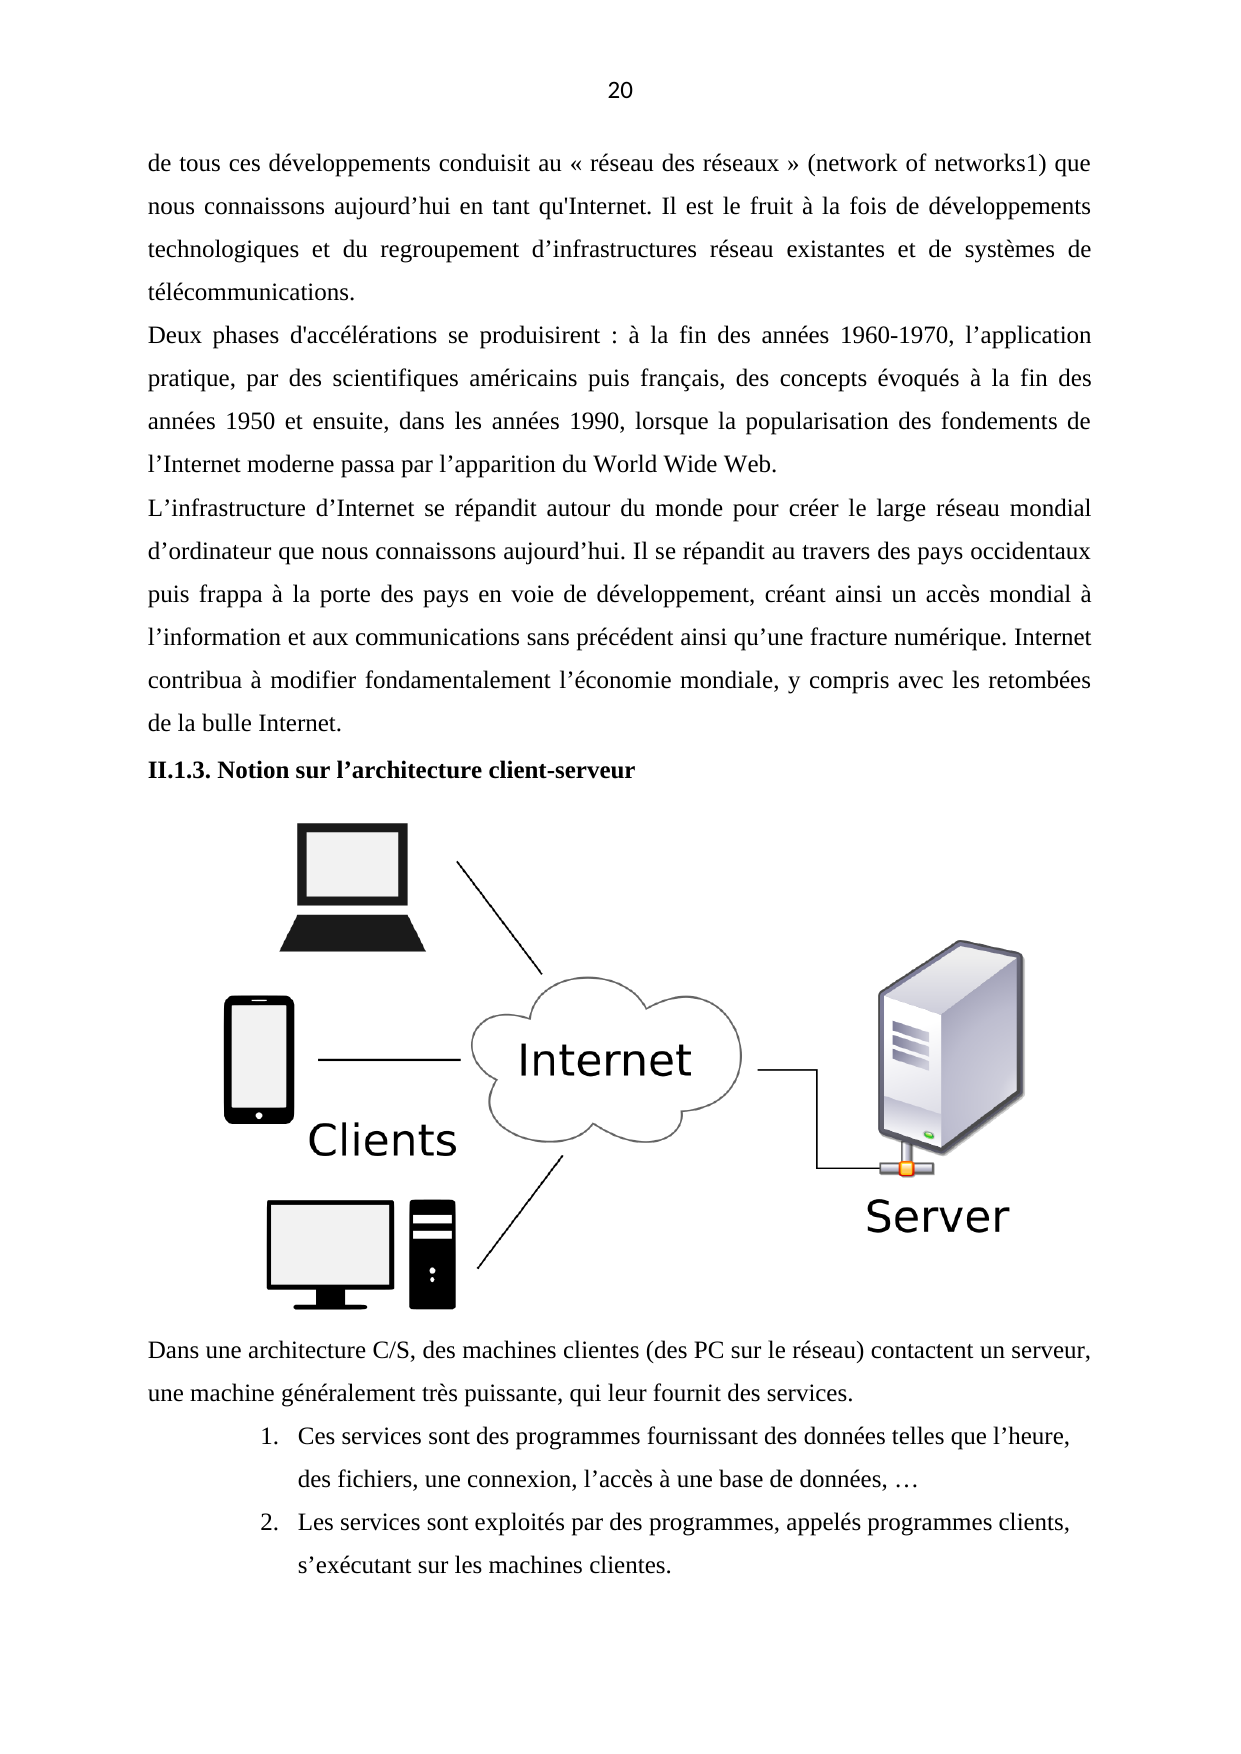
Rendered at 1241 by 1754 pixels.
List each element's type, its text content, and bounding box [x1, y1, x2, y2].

list Ces services sont des programmes fournissant des données telles que l’heure, des fichiers, une connexion, l’accès à une base de données, … [260, 1421, 1092, 1493]
text Deux phases d'accélérations se produisirent : à la fin des années 1960-1970, l’application pratique, par des scientifiques américains puis français, des concepts évoqués à la fin des années 1950 et ensuite, dans les années 1990, lorsque la popularisation des fondements de l’Internet moderne passa par l’apparition du World Wide Web. [148, 320, 1092, 478]
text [148, 148, 1092, 306]
text L’infrastructure d’Internet se répandit autour du monde pour créer le large réseau mondial d’ordinateur que nous connaissons aujourd’hui. Il se répandit au travers des pays occidentaux puis frappa à la porte des pays en voie de développement, créant ainsi un accès mondial à l’information et aux communications sans précédent ainsi qu’une fracture numérique. Internet contribua à modifier fondamentalement l’économie mondiale, y compris avec les retombées de la bulle Internet. [148, 493, 1092, 737]
text Dans une architecture C/S, des machines clientes (des PC sur le réseau) contactent un serveur, une machine généralement très puissante, qui leur fournit des services. [148, 1335, 1092, 1407]
subtitle II.1.3. Notion sur l’architecture client-serveur [148, 756, 1092, 784]
picture [147, 784, 1065, 1335]
list Les services sont exploités par des programmes, appelés programmes clients, s’exécutant sur les machines clientes. [260, 1507, 1092, 1579]
